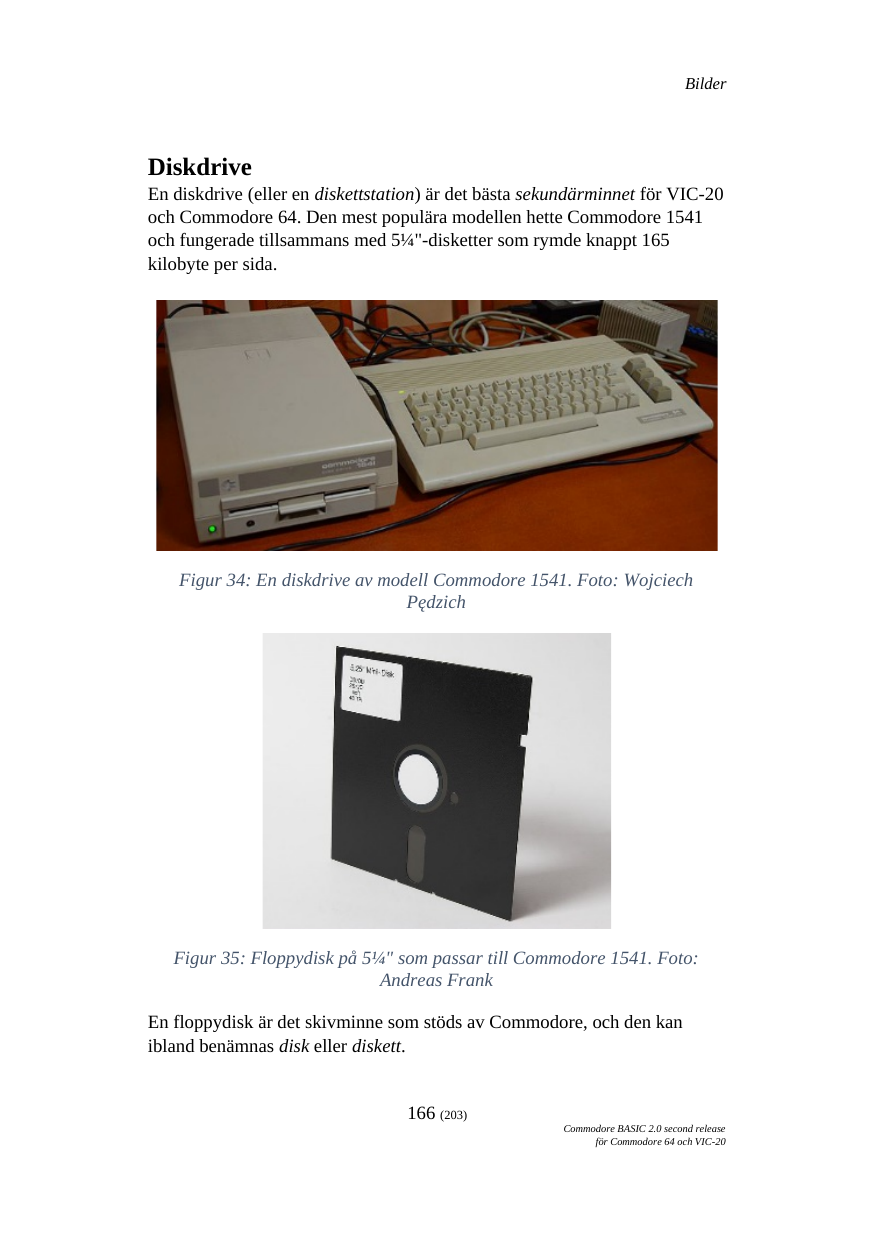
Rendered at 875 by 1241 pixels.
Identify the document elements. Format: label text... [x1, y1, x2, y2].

text Figur 34: En diskdrive av modell Commodore 1541. Foto: Wojciech Pędzich [148, 569, 726, 612]
text Figur 35: Floppydisk på 5¼" som passar till Commodore 1541. Foto: Andreas Frank [148, 947, 726, 990]
picture [262, 633, 612, 929]
text En diskdrive (eller en diskettstation) är det bästa sekundärminnet för VIC-20 och Commodore 64. Den mest populära modellen hette Commodore 1541 och fungerade tillsammans med 5¼"-disketter som rymde knappt 165 kilobyte per sida. [148, 183, 726, 274]
picture [156, 300, 718, 551]
text En floppydisk är det skivminne som stöds av Commodore, och den kan ibland benämnas disk eller diskett. [148, 1011, 726, 1056]
subtitle Diskdrive [148, 152, 726, 181]
